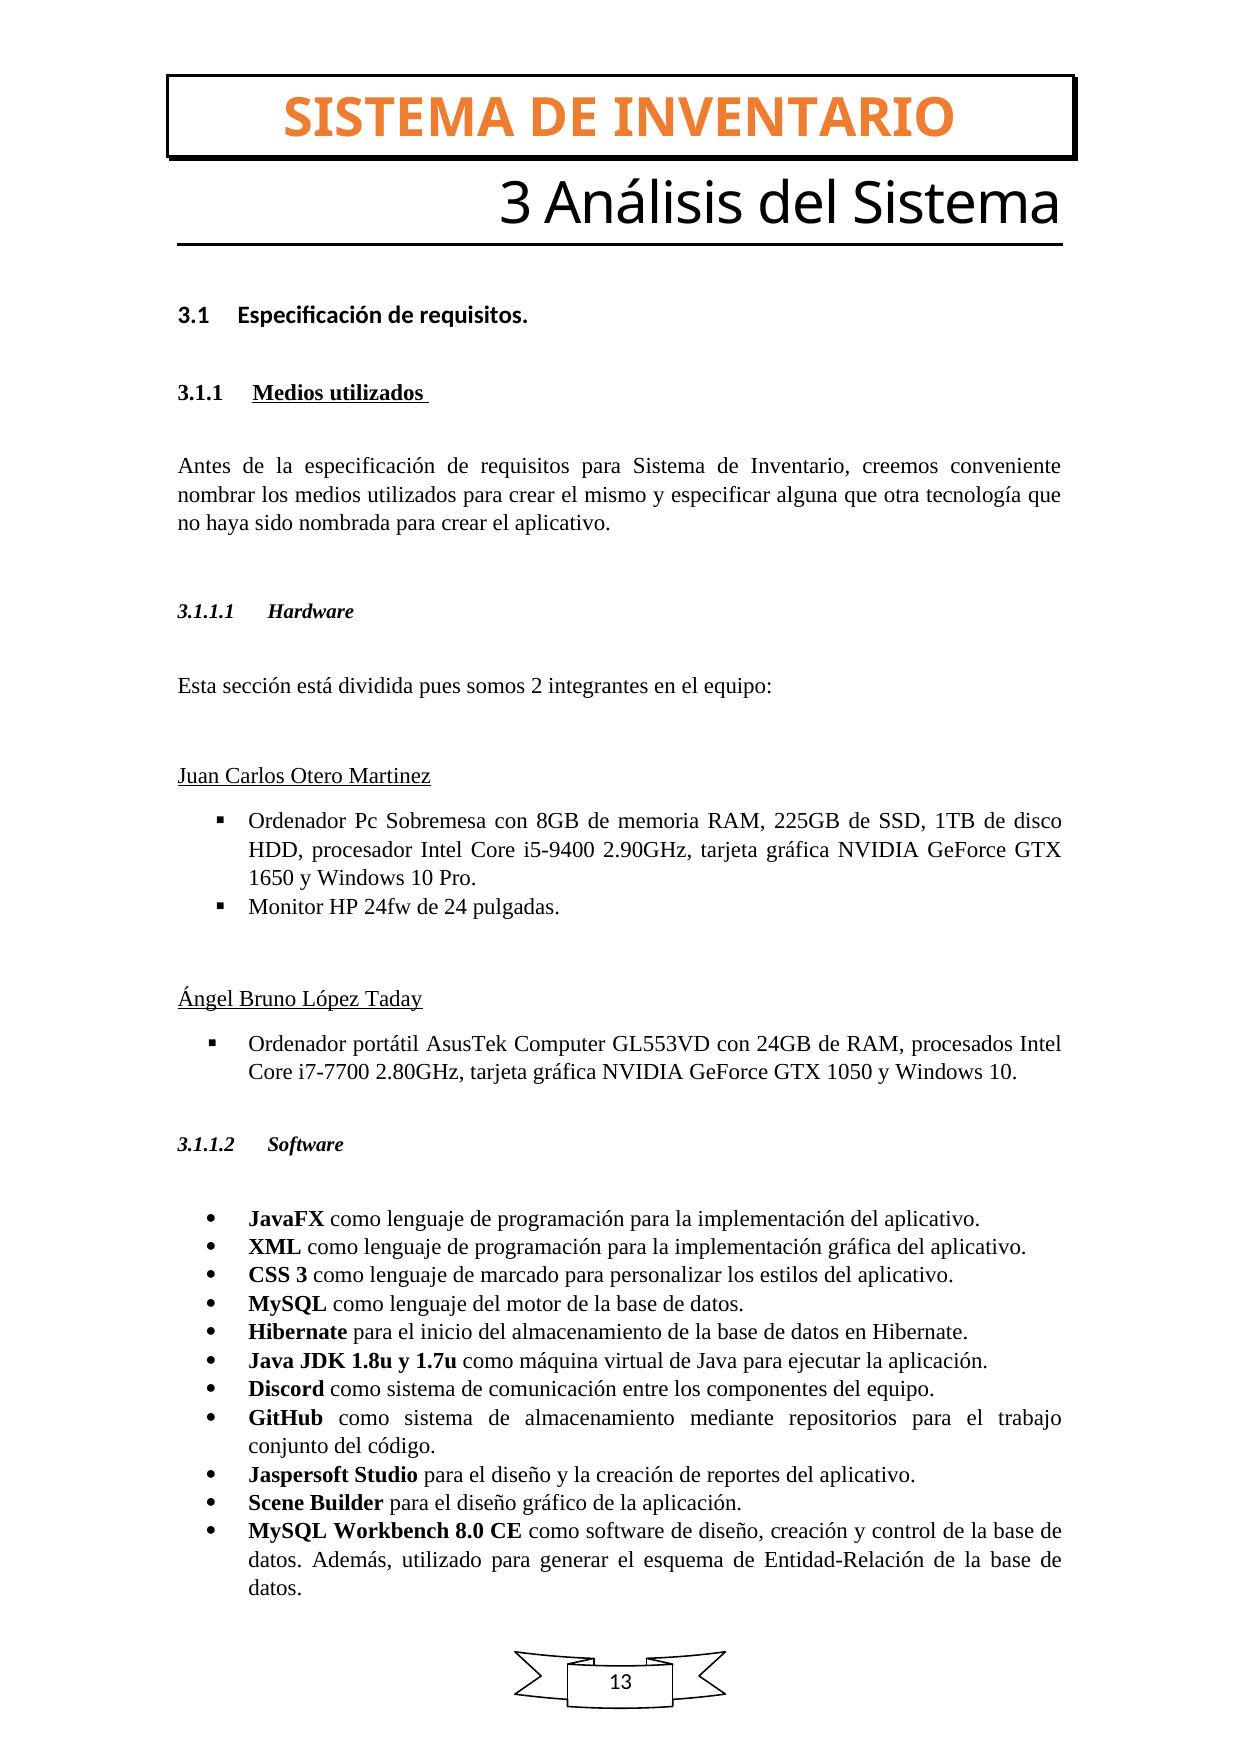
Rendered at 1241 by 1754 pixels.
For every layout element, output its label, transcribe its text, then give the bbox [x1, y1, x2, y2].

list Ordenador portátil AsusTek Computer GL553VD con 24GB de RAM, procesados Intel Core i7-7700 2.80GHz, tarjeta gráfica NVIDIA GeForce GTX 1050 y Windows 10. [207, 1030, 1063, 1085]
list Scene Builder para el diseño gráfico de la aplicación. [207, 1489, 1063, 1515]
list Hibernate para el inicio del almacenamiento de la base de datos en Hibernate. [207, 1318, 1063, 1345]
list Ordenador Pc Sobremesa con 8GB de memoria RAM, 225GB de SSD, 1TB de disco HDD, procesador Intel Core i5-9400 2.90GHz, tarjeta gráfica NVIDIA GeForce GTX 1650 y Windows 10 Pro. [215, 807, 1063, 891]
list JavaFX como lenguaje de programación para la implementación del aplicativo. [207, 1205, 1063, 1231]
text Antes de la especificación de requisitos para Sistema de Inventario, creemos conveniente nombrar los medios utilizados para crear el mismo y especificar alguna que otra tecnología que no haya sido nombrada para crear el aplicativo. [177, 452, 1063, 536]
subtitle Análisis del Sistema [177, 161, 1063, 243]
list CSS 3 como lenguaje de marcado para personalizar los estilos del aplicativo. [207, 1262, 1063, 1288]
subtitle Software [177, 1132, 1063, 1156]
list Discord como sistema de comunicación entre los componentes del equipo. [207, 1375, 1063, 1402]
list Monitor HP 24fw de 24 pulgadas. [215, 893, 1063, 919]
subtitle Medios utilizados [177, 379, 1063, 405]
text Ángel Bruno López Taday [177, 985, 1063, 1011]
text Esta sección está dividida pues somos 2 integrantes en el equipo: [177, 672, 1063, 698]
subtitle Especificación de requisitos. [177, 299, 1063, 329]
list MySQL como lenguaje del motor de la base de datos. [207, 1290, 1063, 1316]
list GitHub como sistema de almacenamiento mediante repositorios para el trabajo conjunto del código. [207, 1404, 1063, 1458]
subtitle Hardware [177, 599, 1063, 623]
list Jaspersoft Studio para el diseño y la creación de reportes del aplicativo. [207, 1461, 1063, 1487]
list MySQL Workbench 8.0 CE como software de diseño, creación y control de la base de datos. Además, utilizado para generar el esquema de Entidad-Relación de la base de datos. [207, 1517, 1063, 1601]
text Juan Carlos Otero Martinez [177, 762, 1063, 789]
list XML como lenguaje de programación para la implementación gráfica del aplicativo. [207, 1233, 1063, 1259]
list Java JDK 1.8u y 1.7u como máquina virtual de Java para ejecutar la aplicación. [207, 1347, 1063, 1373]
